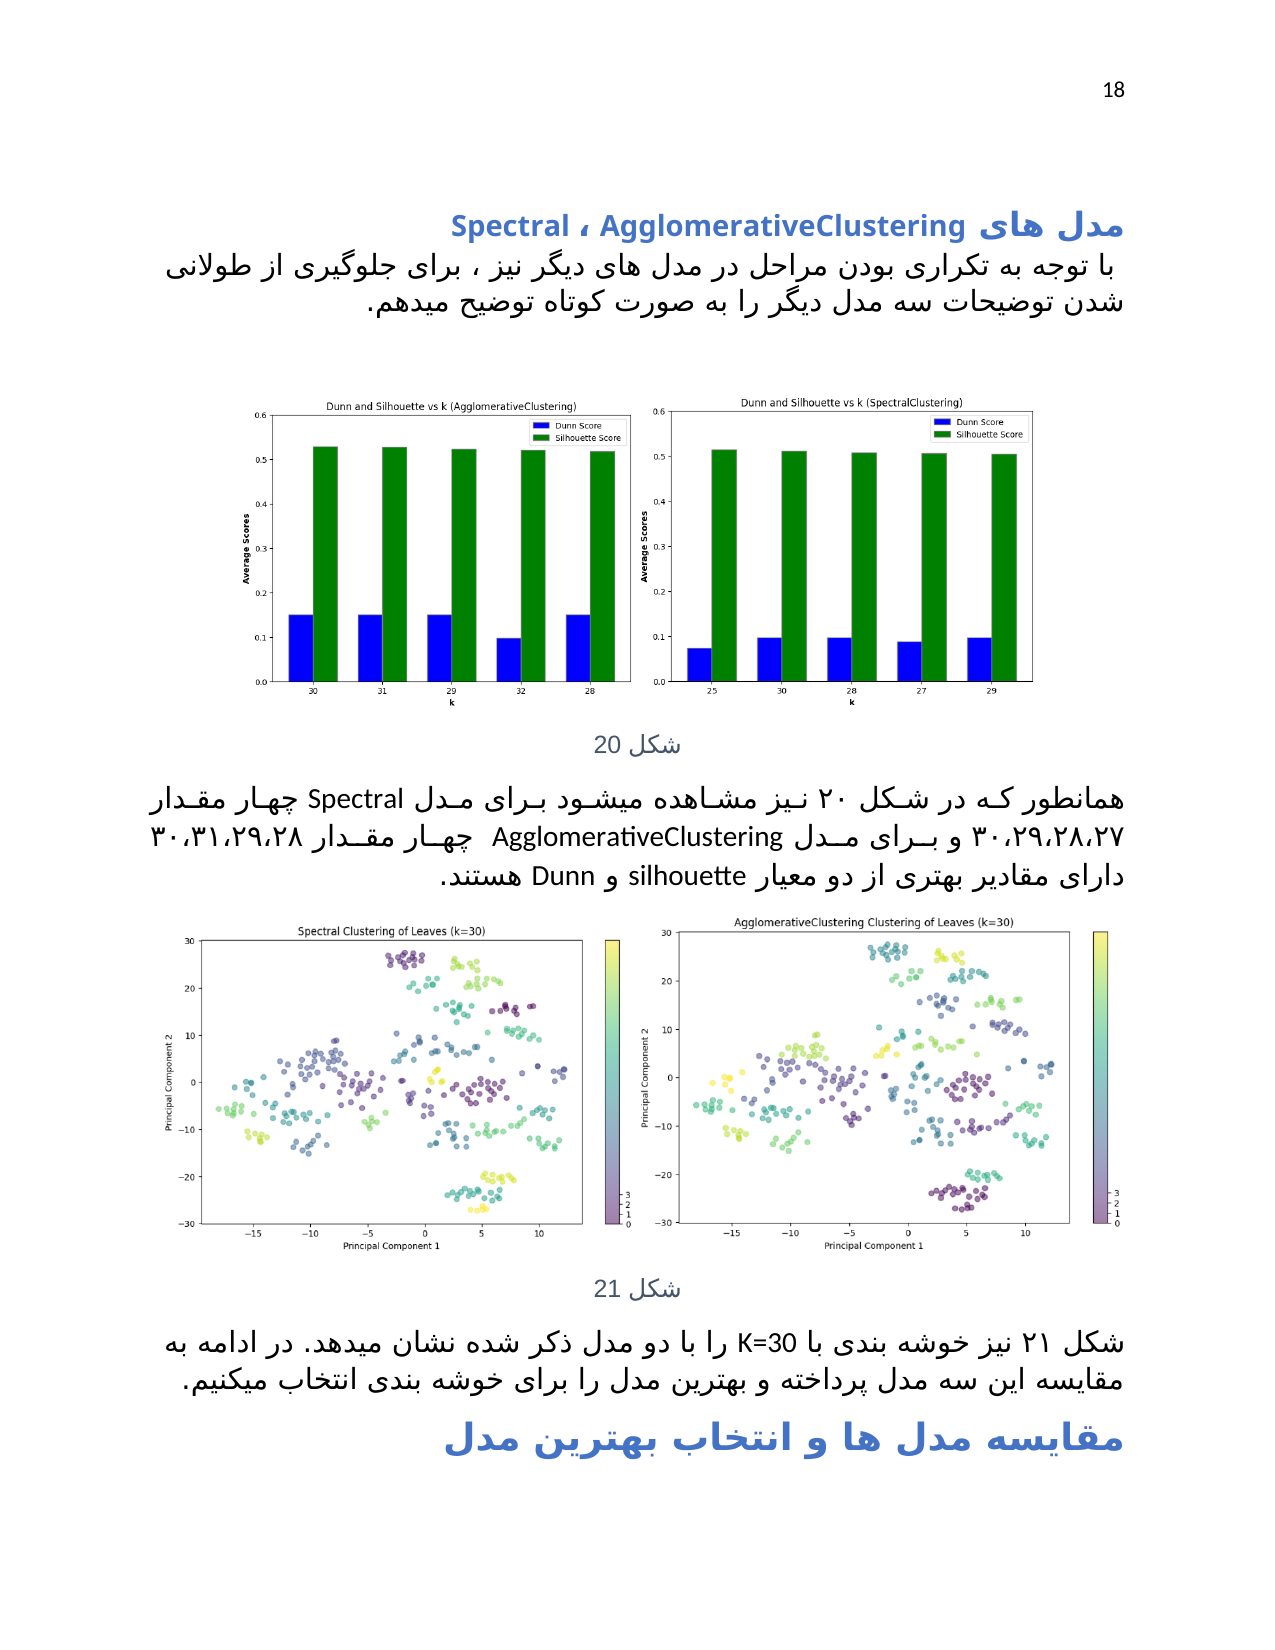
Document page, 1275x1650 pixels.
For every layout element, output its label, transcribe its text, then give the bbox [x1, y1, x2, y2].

subtitle مدل های Spectral ، AgglomerativeClustering [150, 205, 1125, 245]
text همانطور که در شکل ۲۰ نیز مشاهده میشود برای مدل Spectral چهار مقدار ۳۰،۲۹،۲۸،۲۷ و برای مدل AgglomerativeClustering چهار مقدار ۳۰،۳۱،۲۹،۲۸ دارای مقادیر بهتری از دو معیار silhouette و Dunn هستند. [150, 780, 1125, 892]
text شکل ۲۱ نیز خوشه بندی با K=30 را با دو مدل ذکر شده نشان میدهد. در ادامه به مقایسه این سه مدل پرداخته و بهترین مدل را برای خوشه بندی انتخاب میکنیم. [150, 1324, 1125, 1396]
picture [237, 393, 1038, 712]
picture [159, 911, 1125, 1256]
text شکل 20 [150, 730, 1125, 759]
text با توجه به تکراری بودن مراحل در مدل های دیگر نیز ، برای جلوگیری از طولانی شدن توضیحات سه مدل دیگر را به صورت کوتاه توضیح میدهم. [150, 248, 1125, 318]
subtitle مقایسه مدل ها و انتخاب بهترین مدل [150, 1416, 1125, 1459]
text شکل 21 [150, 1274, 1125, 1303]
